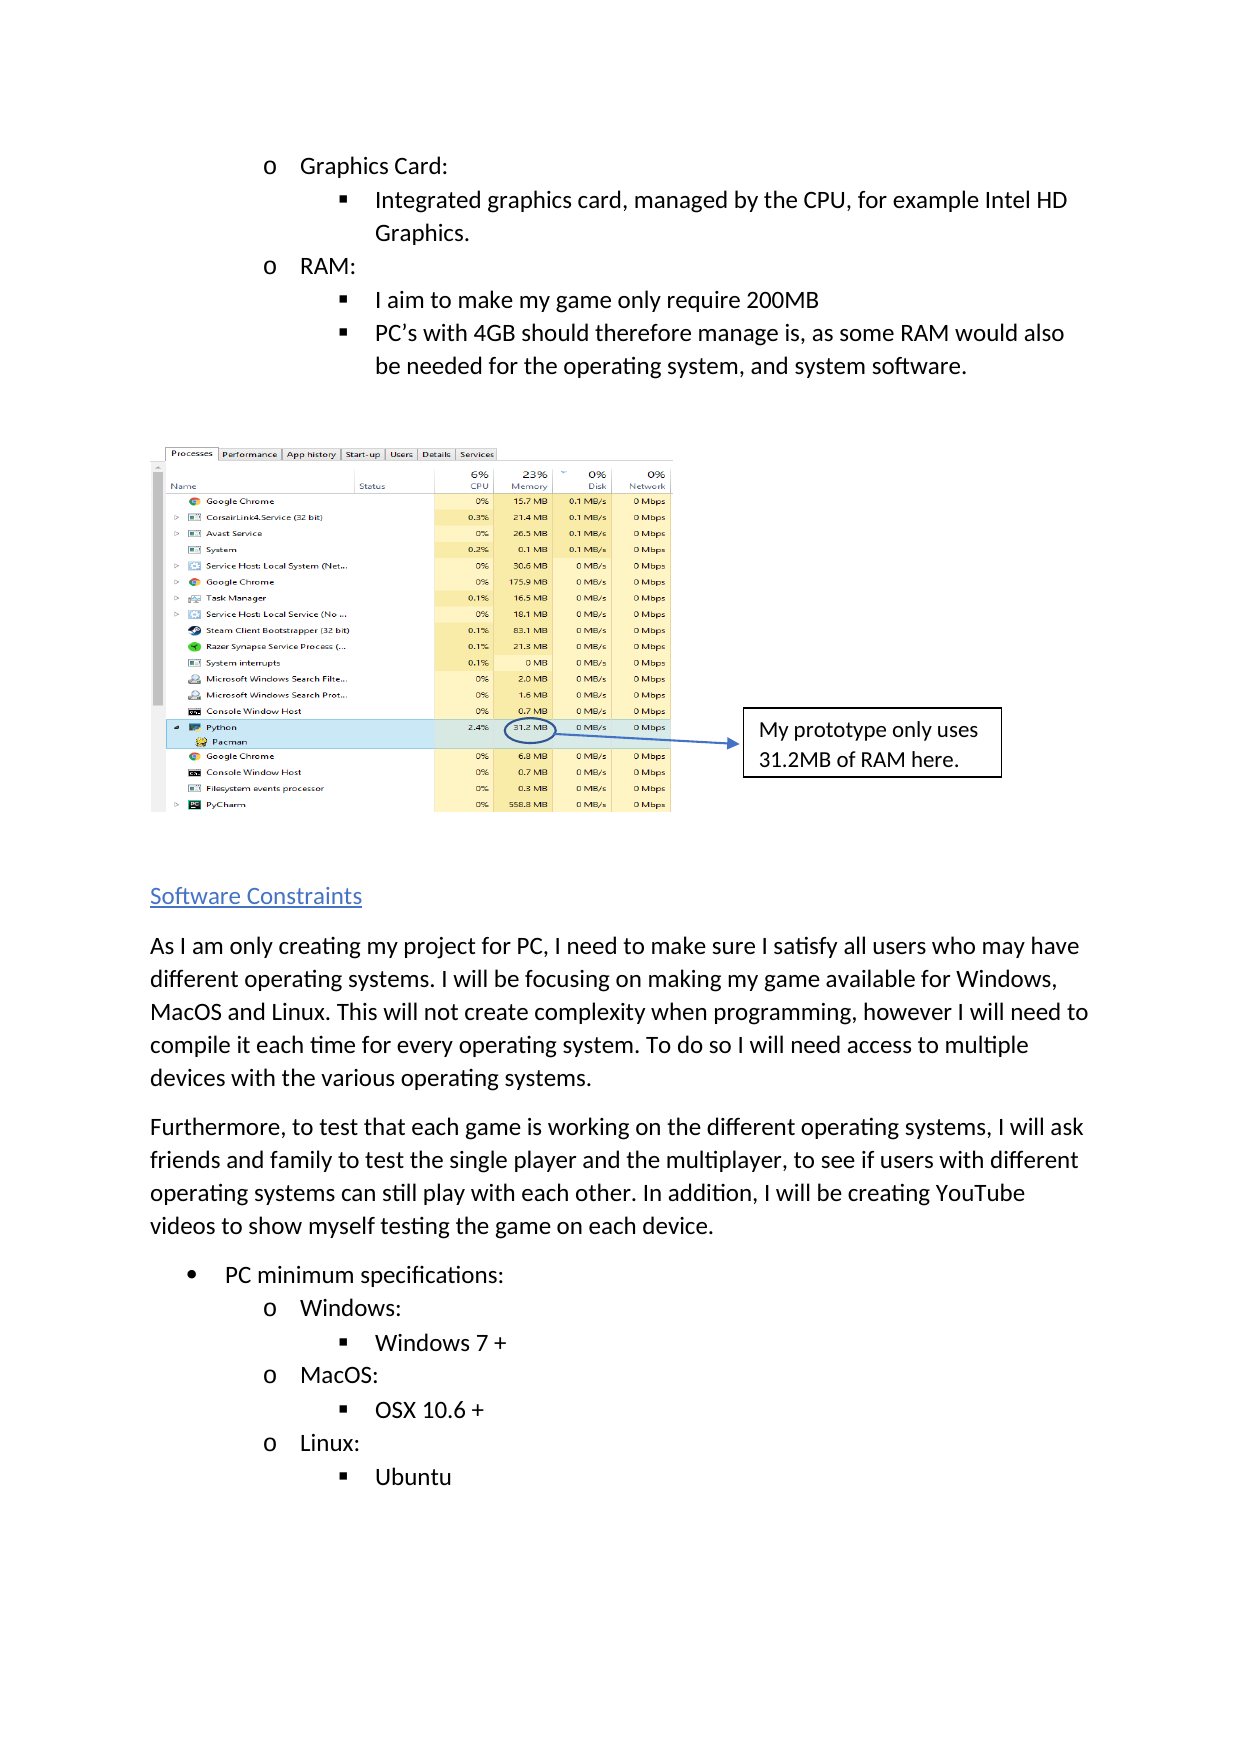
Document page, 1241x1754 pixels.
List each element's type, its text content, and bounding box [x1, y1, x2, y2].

list Windows 7 + [337, 1327, 1090, 1357]
text As I am only creating my project for PC, I need to make sure I satisfy all users who may have different operating systems. I will be focusing on making my game available for Windows, MacOS and Linux. This will not create complexity when programming, however I will need to compile it each time for every operating system. To do so I will need access to multiple devices with the various operating systems. [150, 930, 1090, 1092]
list Windows: [262, 1292, 1090, 1324]
list MacOS: [262, 1360, 1090, 1391]
list PC minimum specifications: [187, 1259, 1090, 1290]
list RAM: [262, 250, 1090, 282]
list I aim to make my game only require 200MB [337, 284, 1090, 315]
picture [150, 446, 673, 812]
text Furthermore, to test that each game is working on the different operating systems, I will ask friends and family to test the single player and the multiplayer, to see if users with different operating systems can still play with each other. In addition, I will be creating YouTube videos to show myself testing the game on each device. [150, 1111, 1090, 1241]
list Graphics Card: [262, 150, 1090, 182]
picture [507, 720, 554, 741]
list PC’s with 4GB should therefore manage is, as some RAM would also be needed for the operating system, and system software. [337, 317, 1090, 381]
list Integrated graphics card, managed by the CPU, for example Intel HD Graphics. [337, 184, 1090, 248]
text Software Constraints [150, 880, 1090, 911]
list Linux: [262, 1427, 1090, 1459]
list Ubuntu [337, 1461, 1090, 1492]
list OSX 10.6 + [337, 1394, 1090, 1424]
